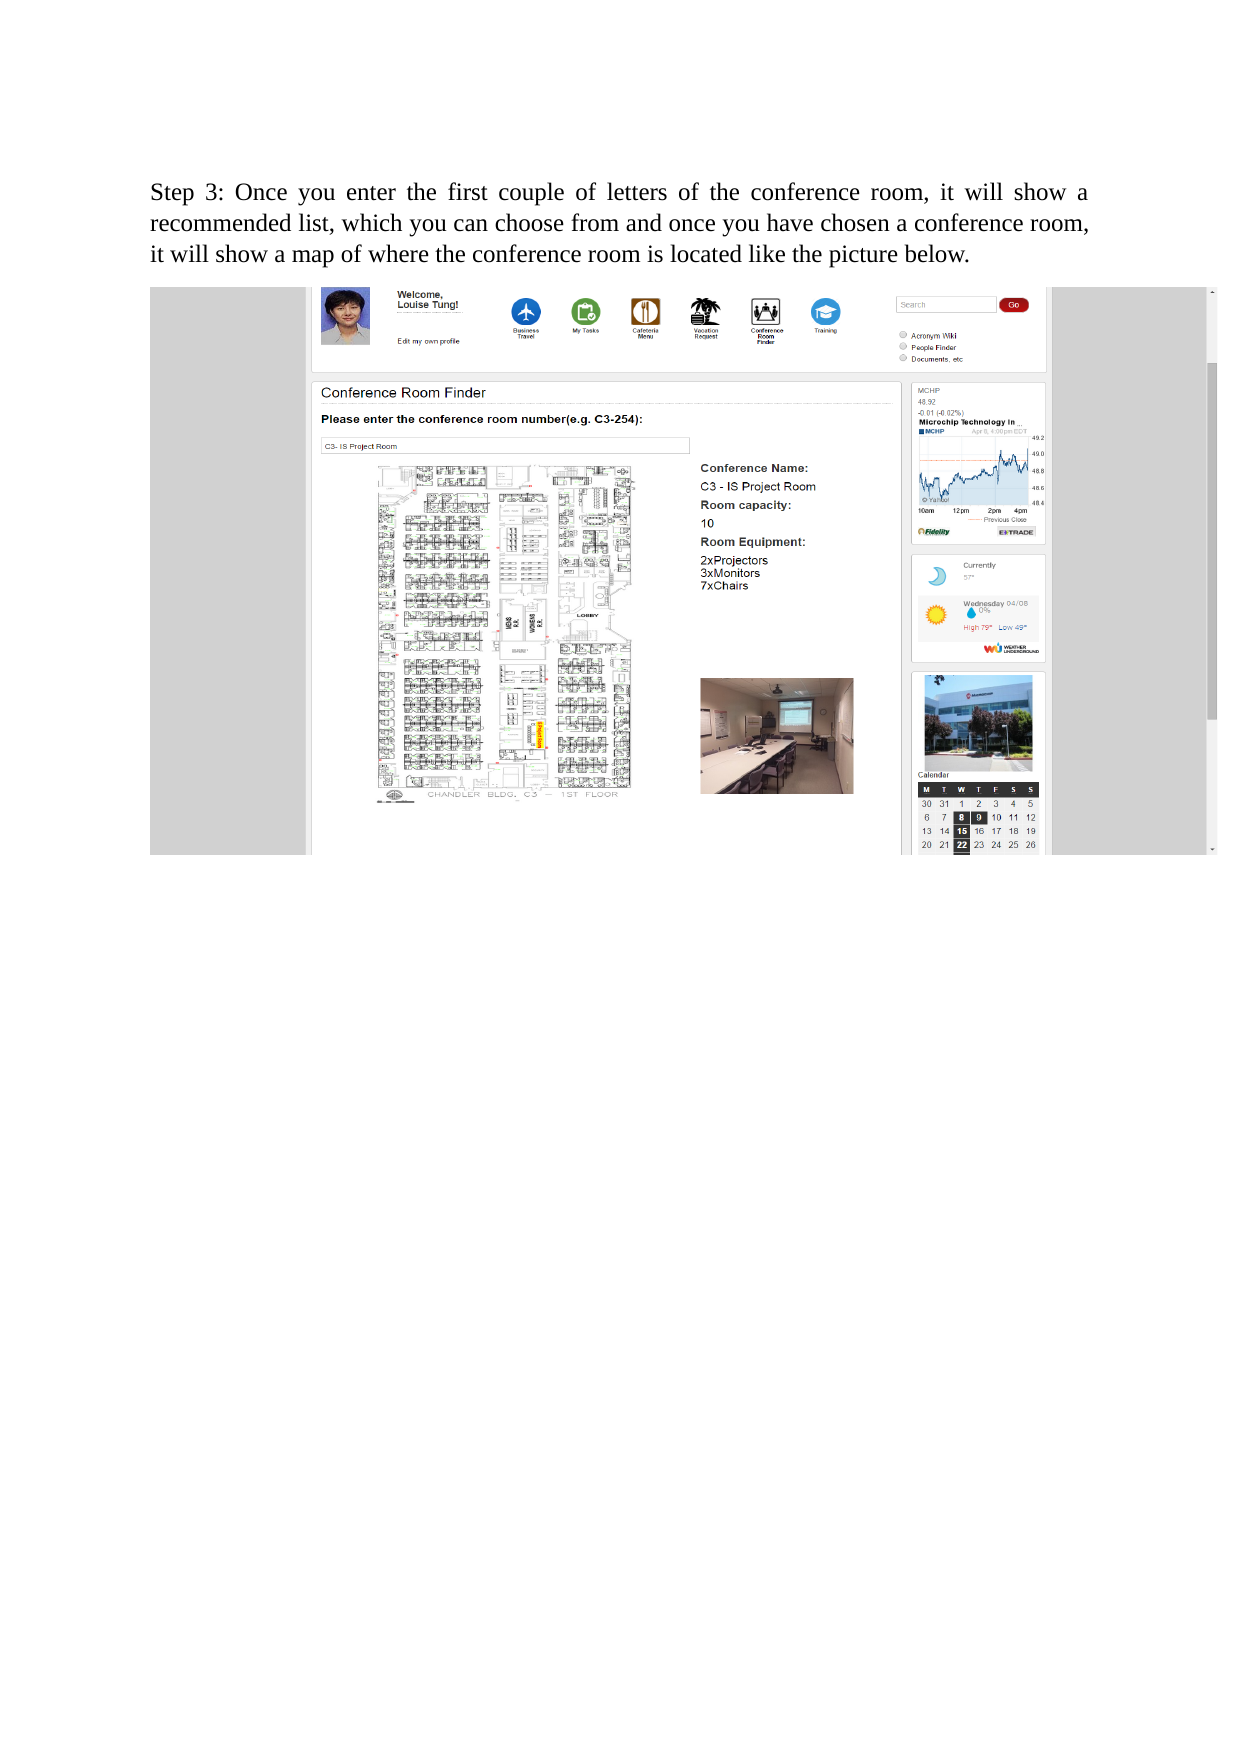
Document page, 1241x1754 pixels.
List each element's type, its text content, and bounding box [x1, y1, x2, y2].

picture [150, 287, 1218, 855]
text Step 3: Once you enter the first couple of letters of the conference room, it will show a recommended list, which you can choose from and once you have chosen a conference room, it will show a map of where the conference room is located like the picture below. [150, 177, 1090, 268]
